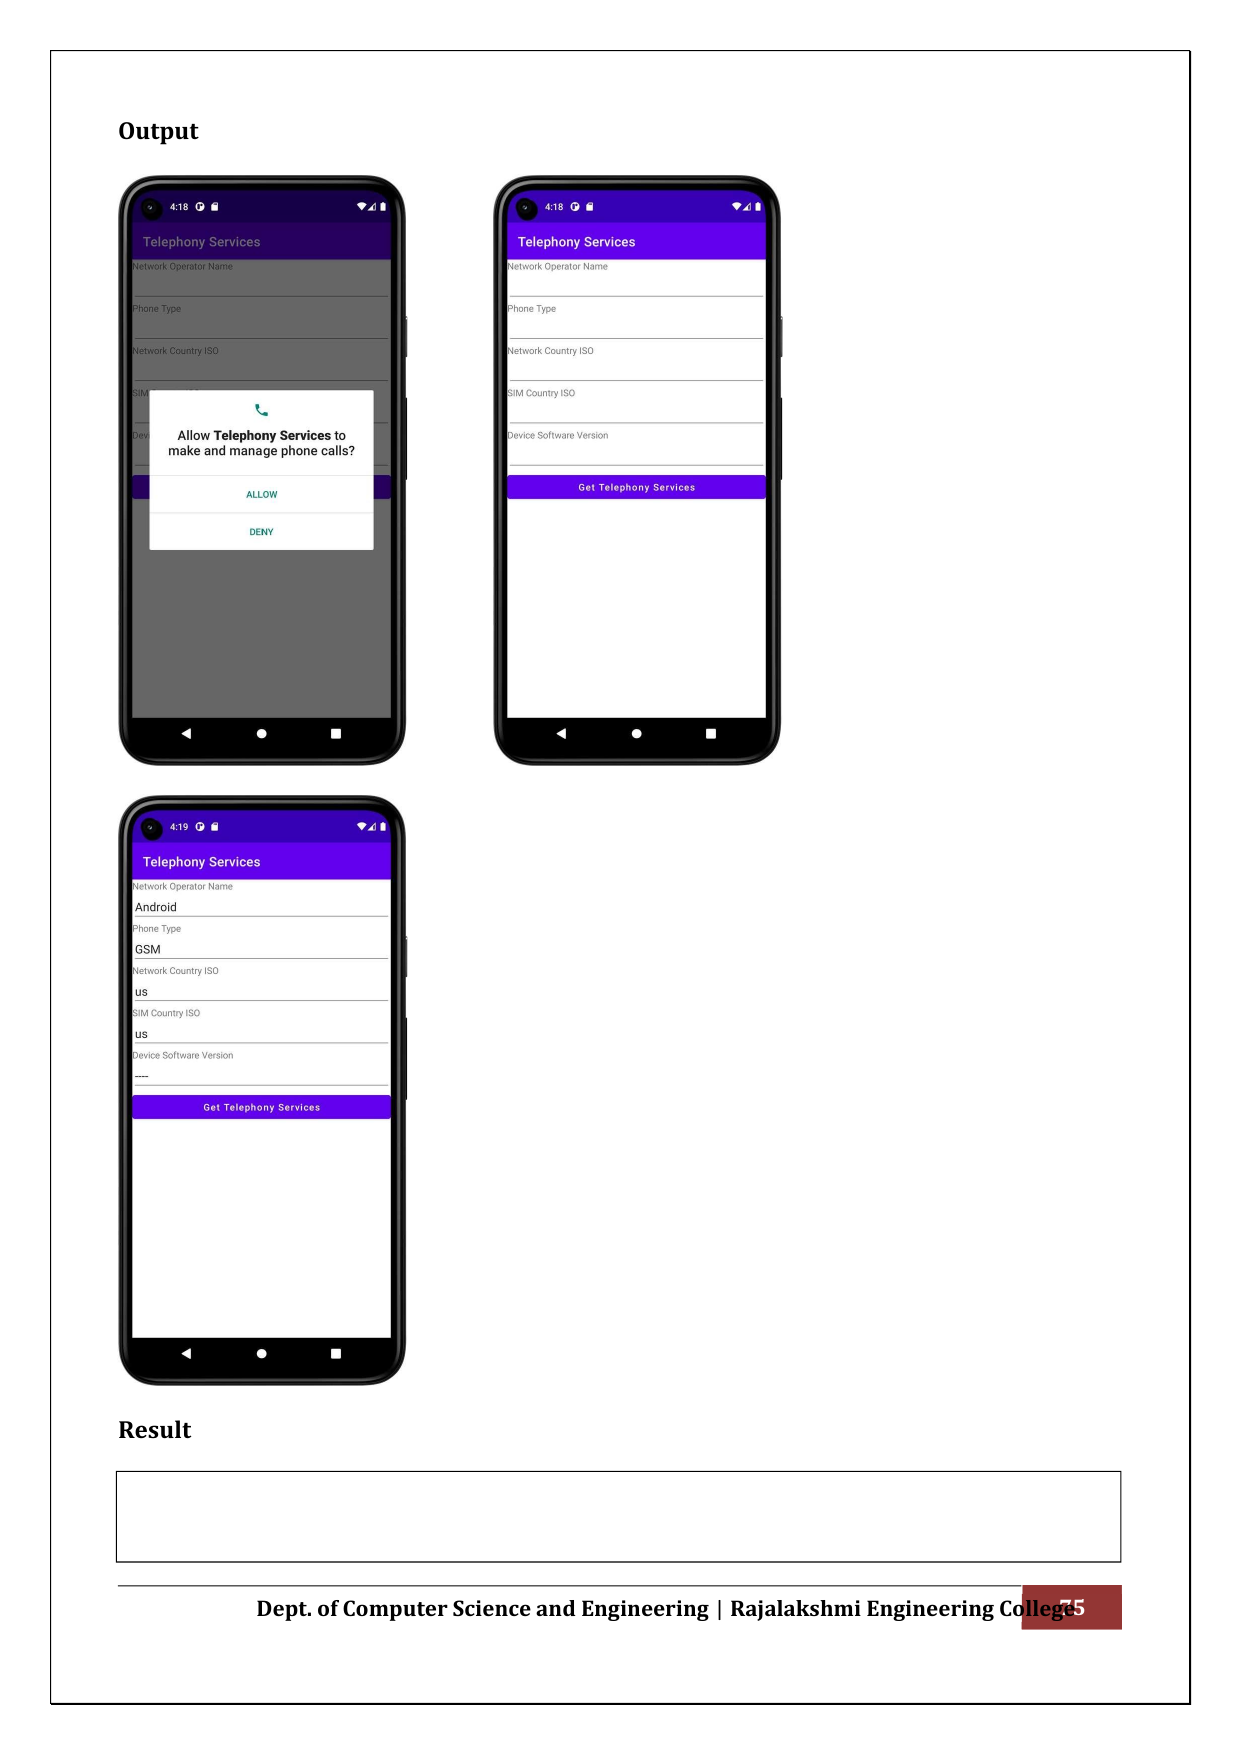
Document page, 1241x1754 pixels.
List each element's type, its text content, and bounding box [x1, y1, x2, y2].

picture [117, 794, 408, 1386]
picture [492, 174, 783, 766]
picture [117, 174, 408, 766]
text Output [118, 116, 1137, 145]
picture [1021, 1585, 1122, 1594]
